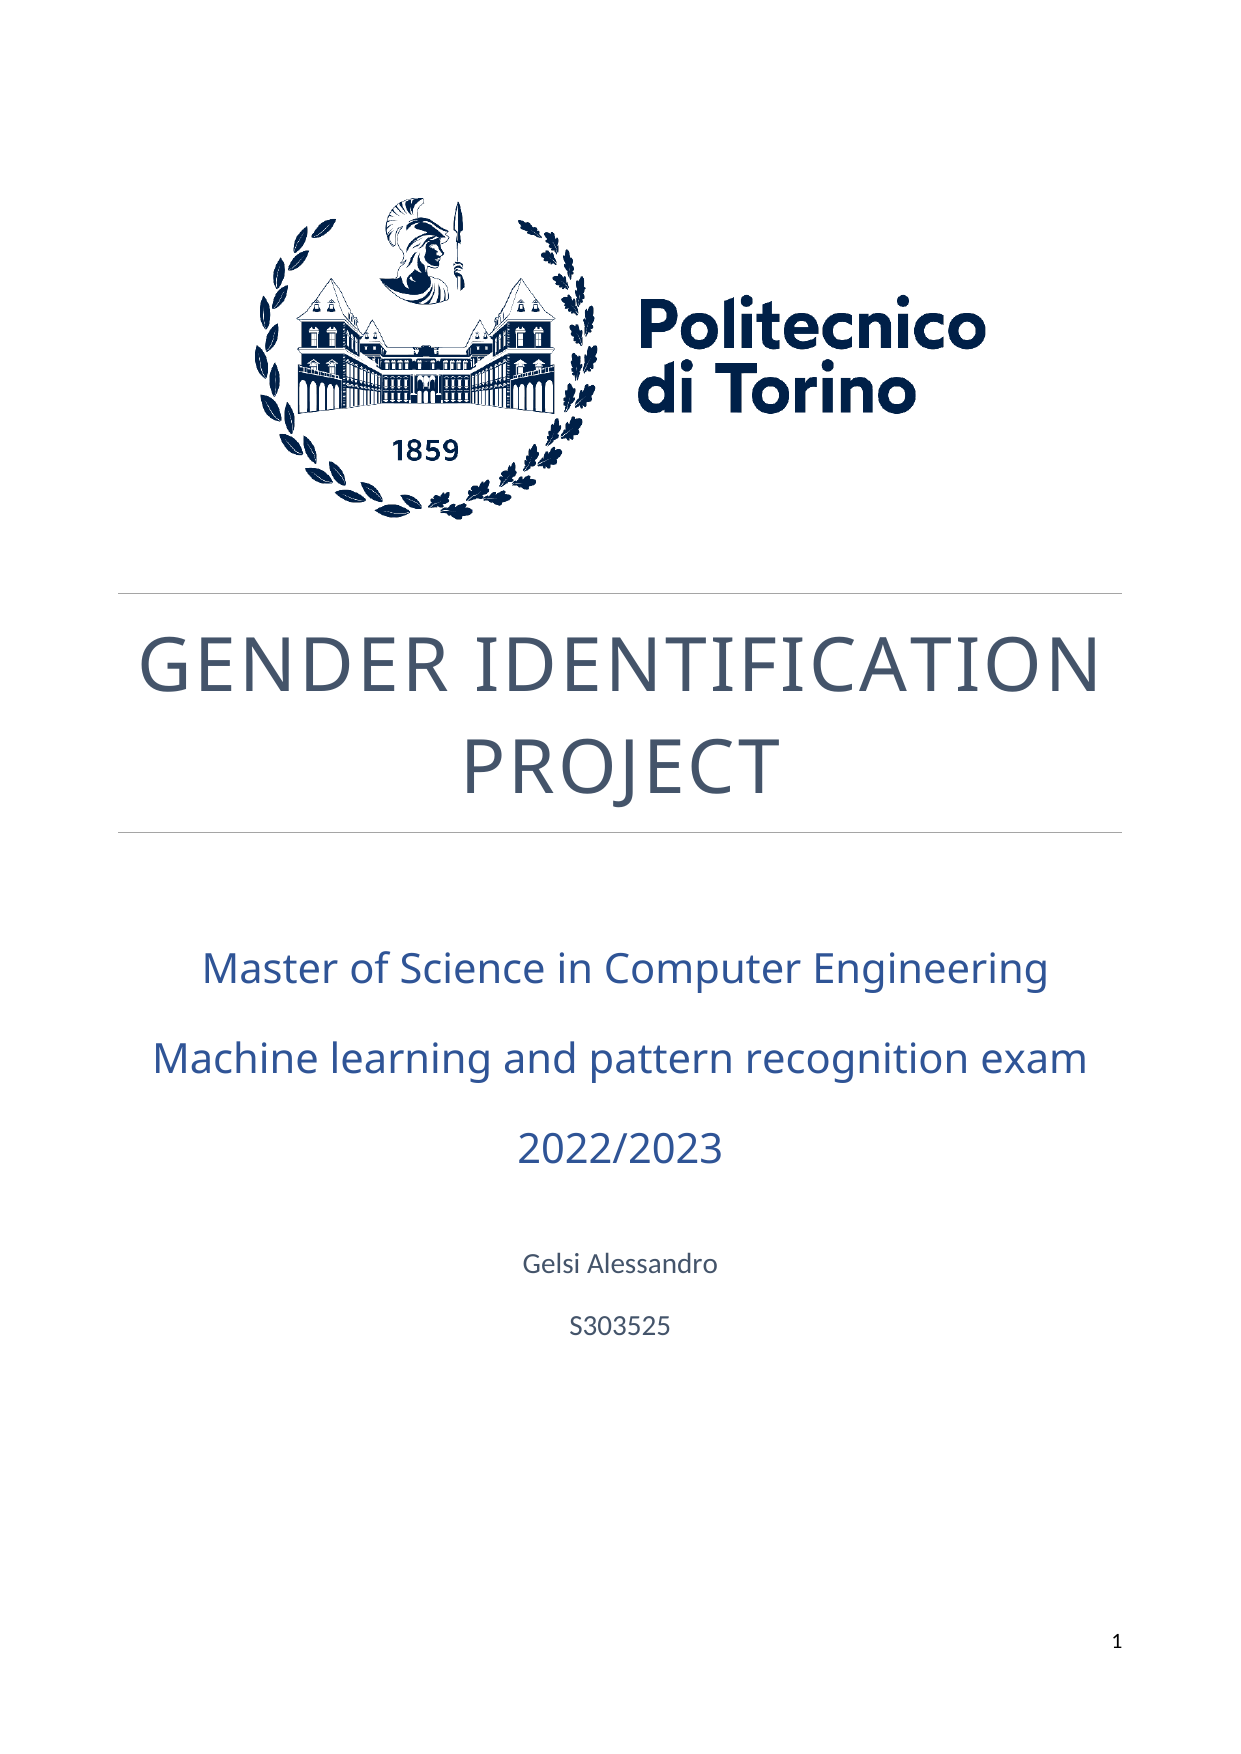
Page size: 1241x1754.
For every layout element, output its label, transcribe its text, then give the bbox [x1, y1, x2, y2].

subtitle S303525 [118, 1307, 1122, 1342]
subtitle Machine learning and pattern recognition exam [118, 1029, 1122, 1086]
title Gender Identification Project [118, 594, 1122, 832]
picture [254, 197, 986, 520]
subtitle Master of Science in Computer Engineering [118, 939, 1122, 996]
subtitle Gelsi Alessandro [118, 1246, 1122, 1281]
subtitle 2022/2023 [118, 1119, 1122, 1176]
